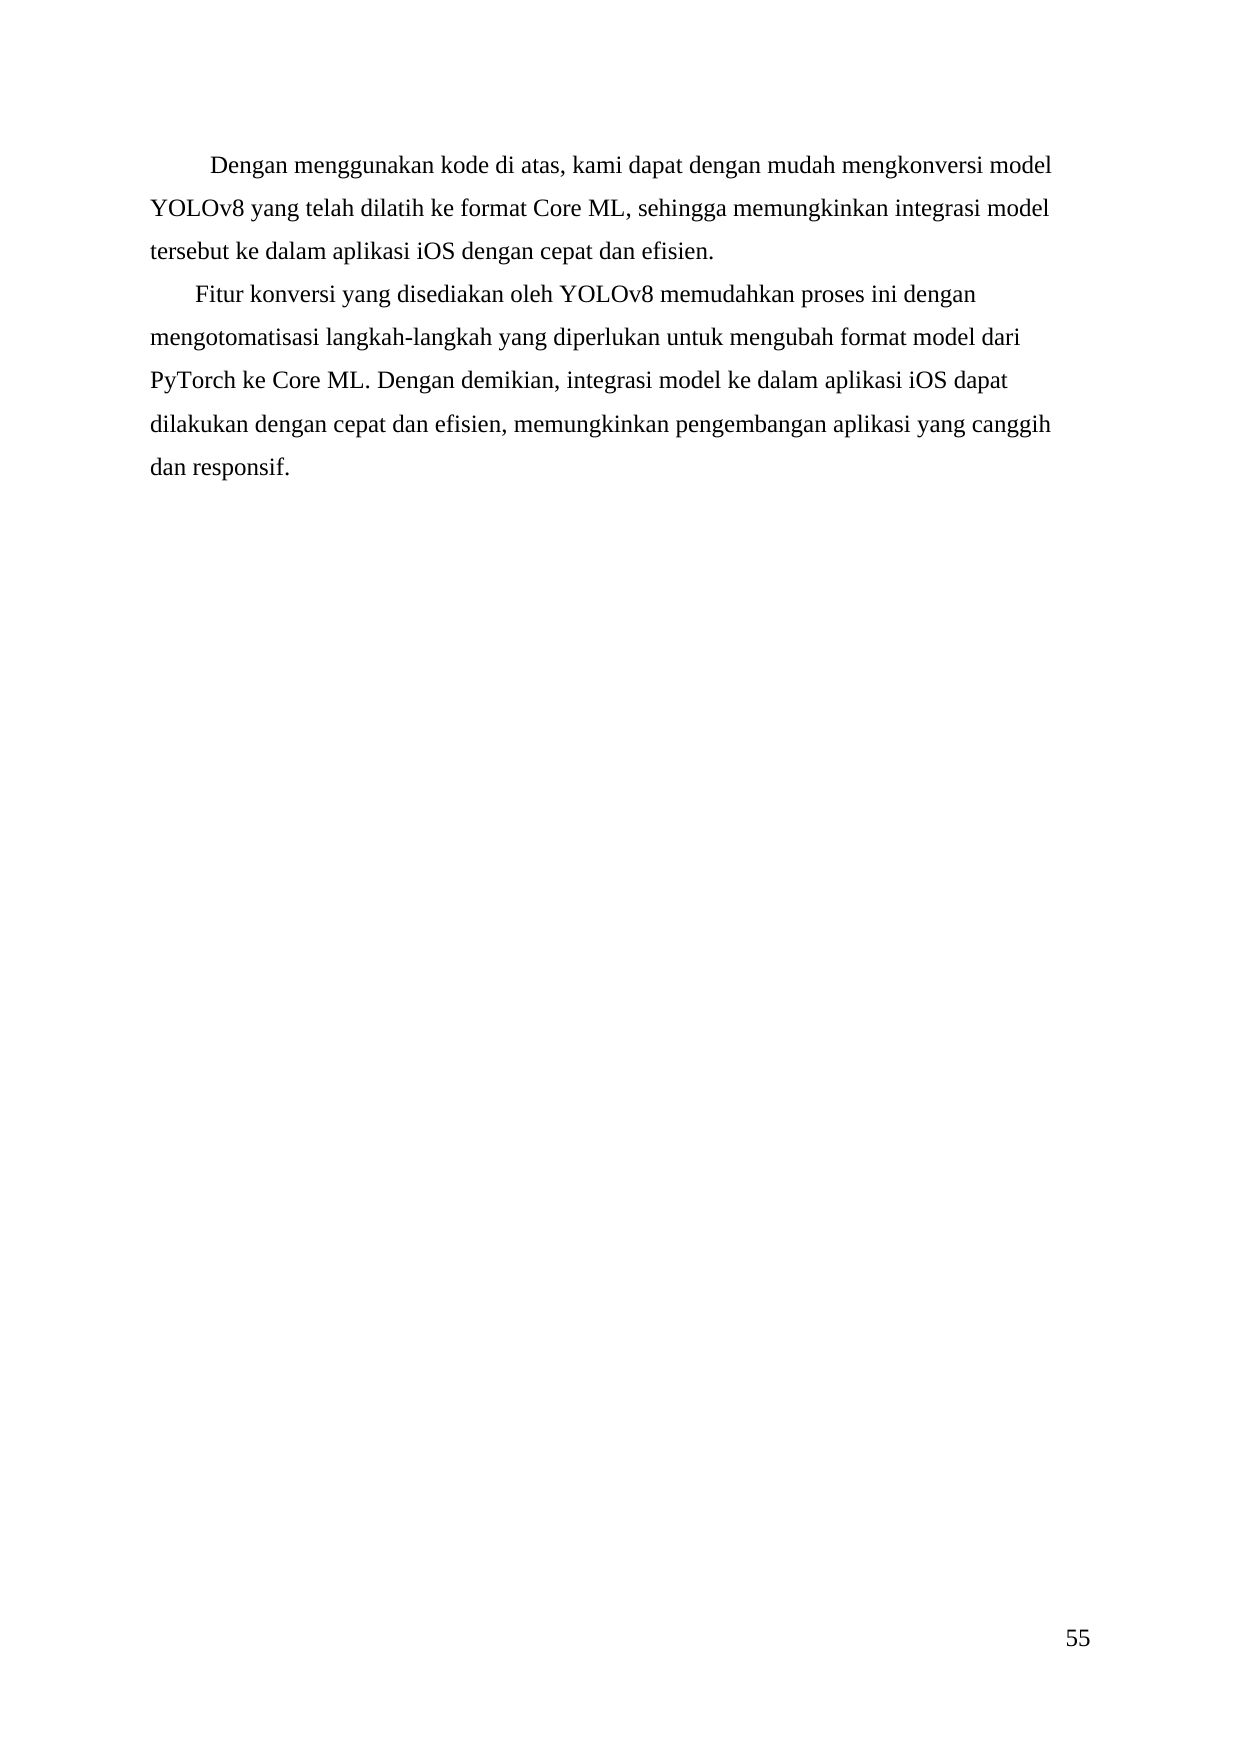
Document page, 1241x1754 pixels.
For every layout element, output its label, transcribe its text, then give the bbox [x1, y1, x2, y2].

text Fitur konversi yang disediakan oleh YOLOv8 memudahkan proses ini dengan mengotomatisasi langkah-langkah yang diperlukan untuk mengubah format model dari PyTorch ke Core ML. Dengan demikian, integrasi model ke dalam aplikasi iOS dapat dilakukan dengan cepat dan efisien, memungkinkan pengembangan aplikasi yang canggih dan responsif. [150, 279, 1090, 481]
text Dengan menggunakan kode di atas, kami dapat dengan mudah mengkonversi model YOLOv8 yang telah dilatih ke format Core ML, sehingga memungkinkan integrasi model tersebut ke dalam aplikasi iOS dengan cepat dan efisien. [150, 150, 1090, 265]
